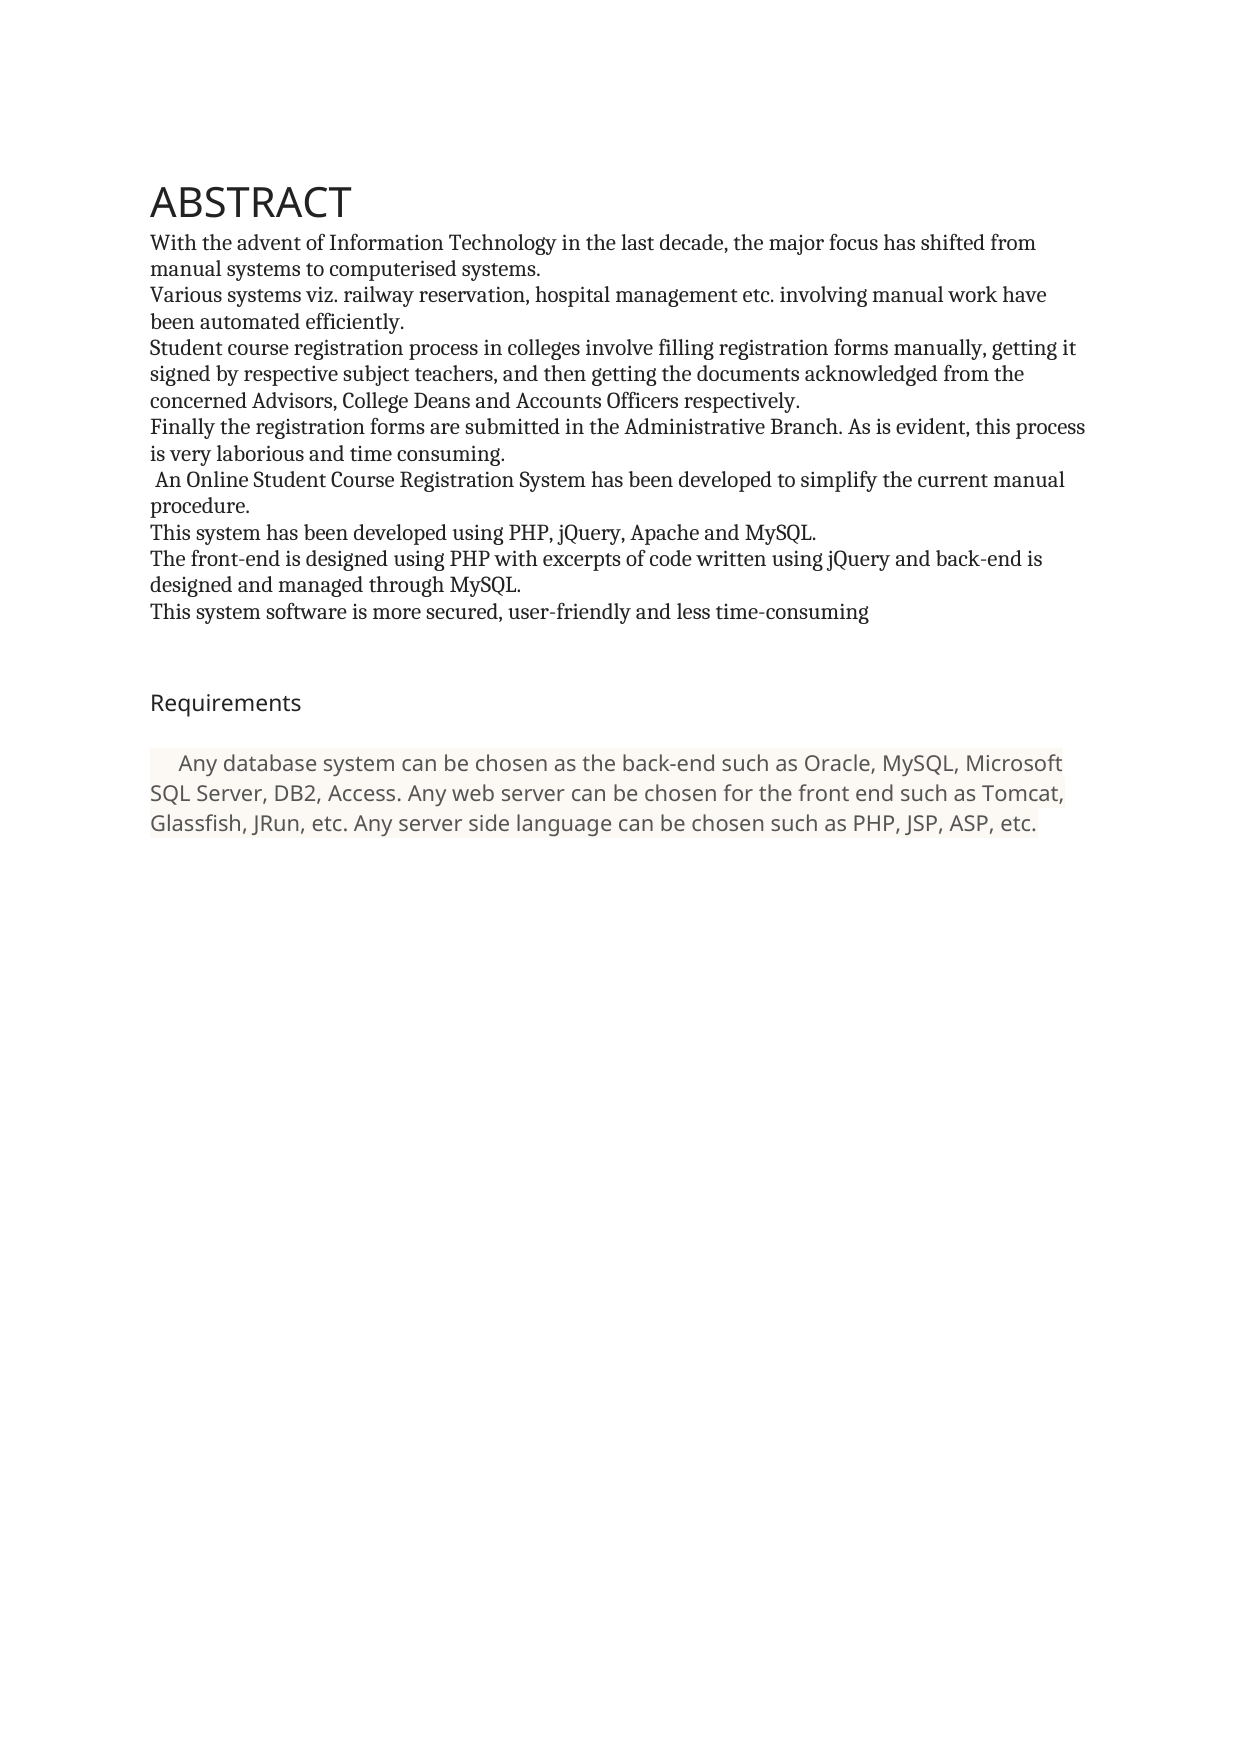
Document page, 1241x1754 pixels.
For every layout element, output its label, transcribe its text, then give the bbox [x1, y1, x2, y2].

text An Online Student Course Registration System has been developed to simplify the current manual procedure. [150, 467, 1090, 519]
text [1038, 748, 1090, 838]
text Finally the registration forms are submitted in the Administrative Branch. As is evident, this process is very laborious and time consuming. [150, 414, 1090, 467]
text With the advent of Information Technology in the last decade, the major focus has shifted from manual systems to computerised systems. [150, 229, 1090, 282]
text ABSTRACT [150, 173, 1090, 229]
text Various systems viz. railway reservation, hospital management etc. involving manual work have been automated efficiently. [150, 282, 1090, 335]
text Student course registration process in colleges involve filling registration forms manually, getting it signed by respective subject teachers, and then getting the documents acknowledged from the concerned Advisors, College Deans and Accounts Officers respectively. [150, 335, 1090, 414]
text This system software is more secured, user-friendly and less time-consuming [150, 598, 1090, 625]
text This system has been developed using PHP, jQuery, Apache and MySQL. [150, 519, 1090, 546]
text The front-end is designed using PHP with excerpts of code written using jQuery and back-end is designed and managed through MySQL. [150, 546, 1090, 598]
text Requirements [150, 687, 1090, 718]
